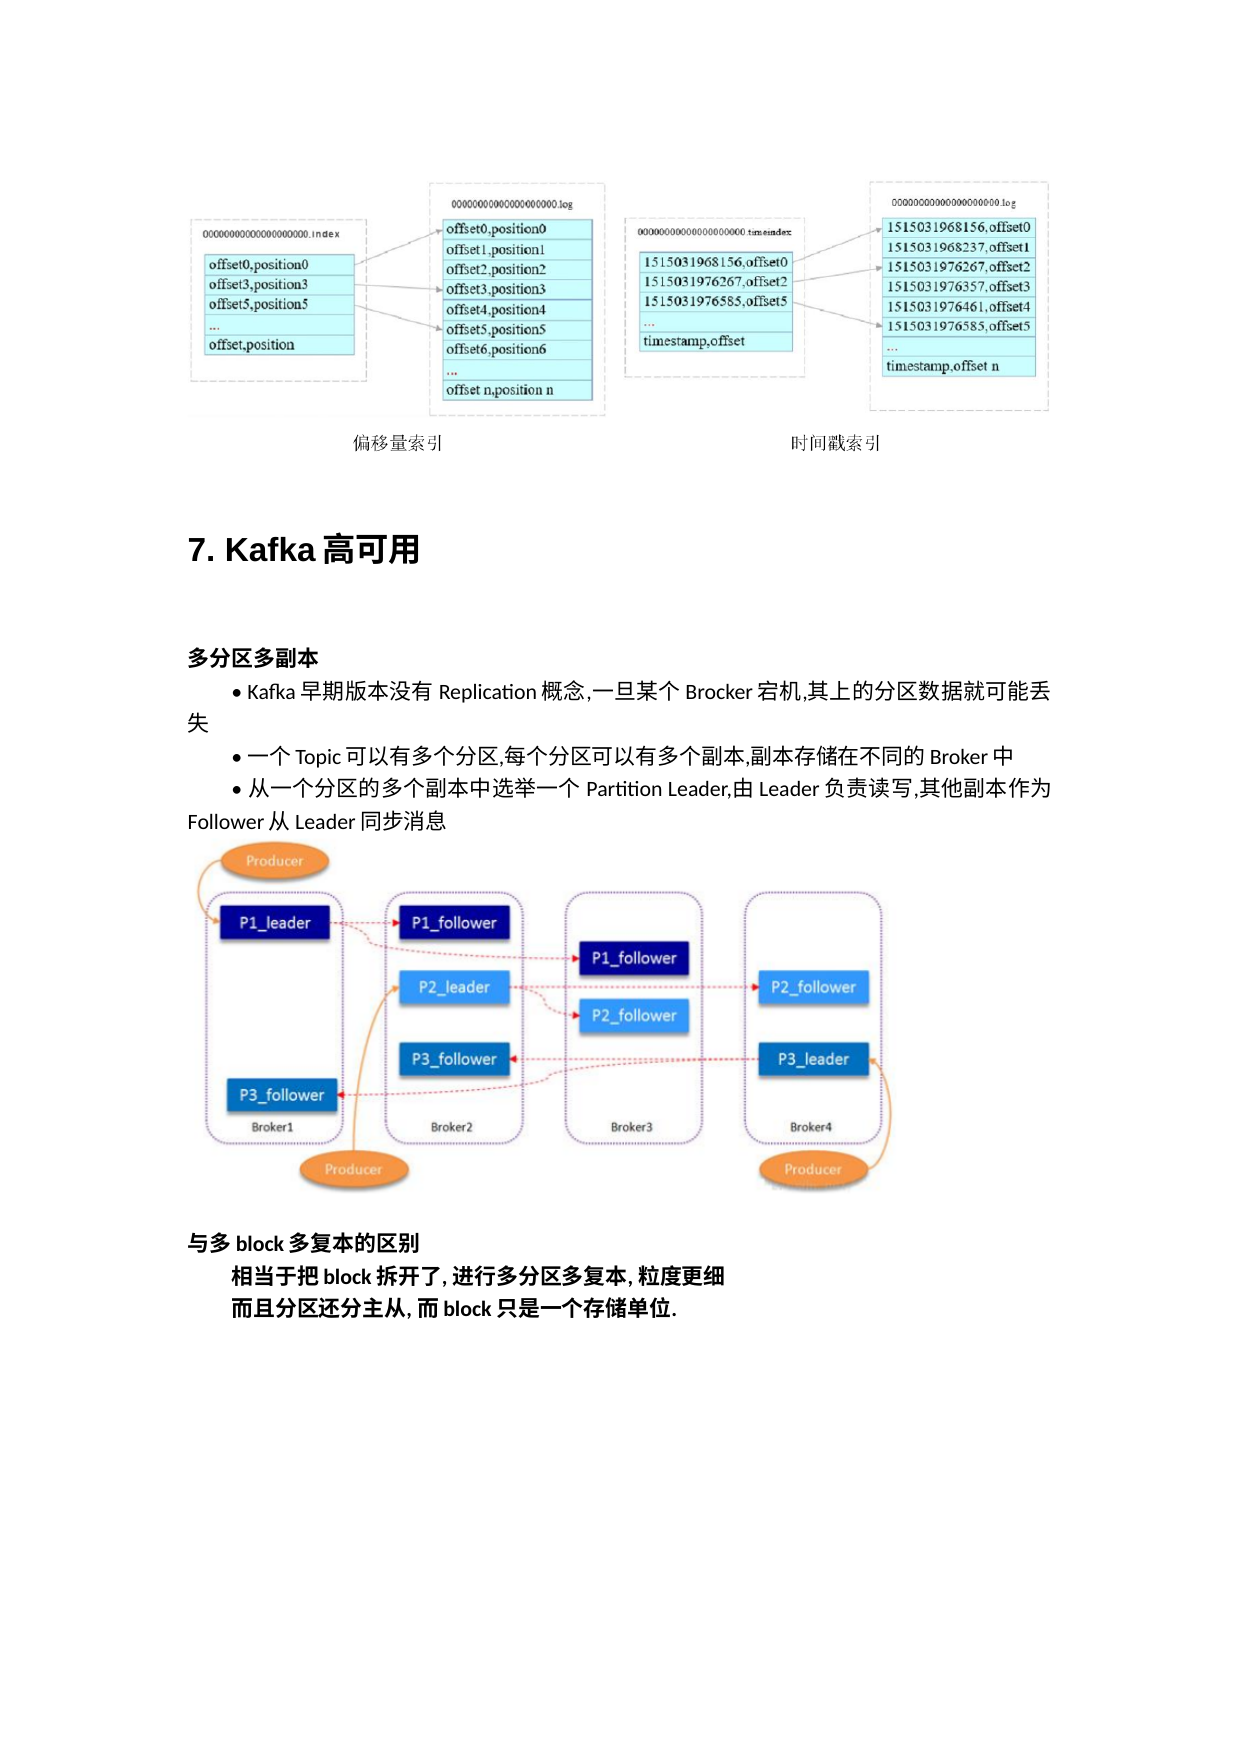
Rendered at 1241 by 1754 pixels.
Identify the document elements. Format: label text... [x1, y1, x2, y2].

subtitle Kafka高可用 [187, 514, 1053, 579]
text 与多block多复本的区别 [187, 1226, 1053, 1258]
text • 从一个分区的多个副本中选举一个Partition Leader,由Leader负责读写,其他副本作为Follower从Leader同步消息 [187, 771, 1053, 836]
text 相当于把block拆开了, 进行多分区多复本, 粒度更细 [187, 1258, 1053, 1291]
text • Kafka早期版本没有Replication概念,一旦某个Brocker宕机,其上的分区数据就可能丢失 [187, 673, 1053, 738]
text 多分区多副本 [187, 641, 1053, 673]
picture [187, 835, 903, 1197]
picture [187, 162, 1053, 459]
text 而且分区还分主从, 而block只是一个存储单位. [187, 1291, 1053, 1323]
text • 一个Topic可以有多个分区,每个分区可以有多个副本,副本存储在不同的Broker中 [187, 738, 1053, 771]
